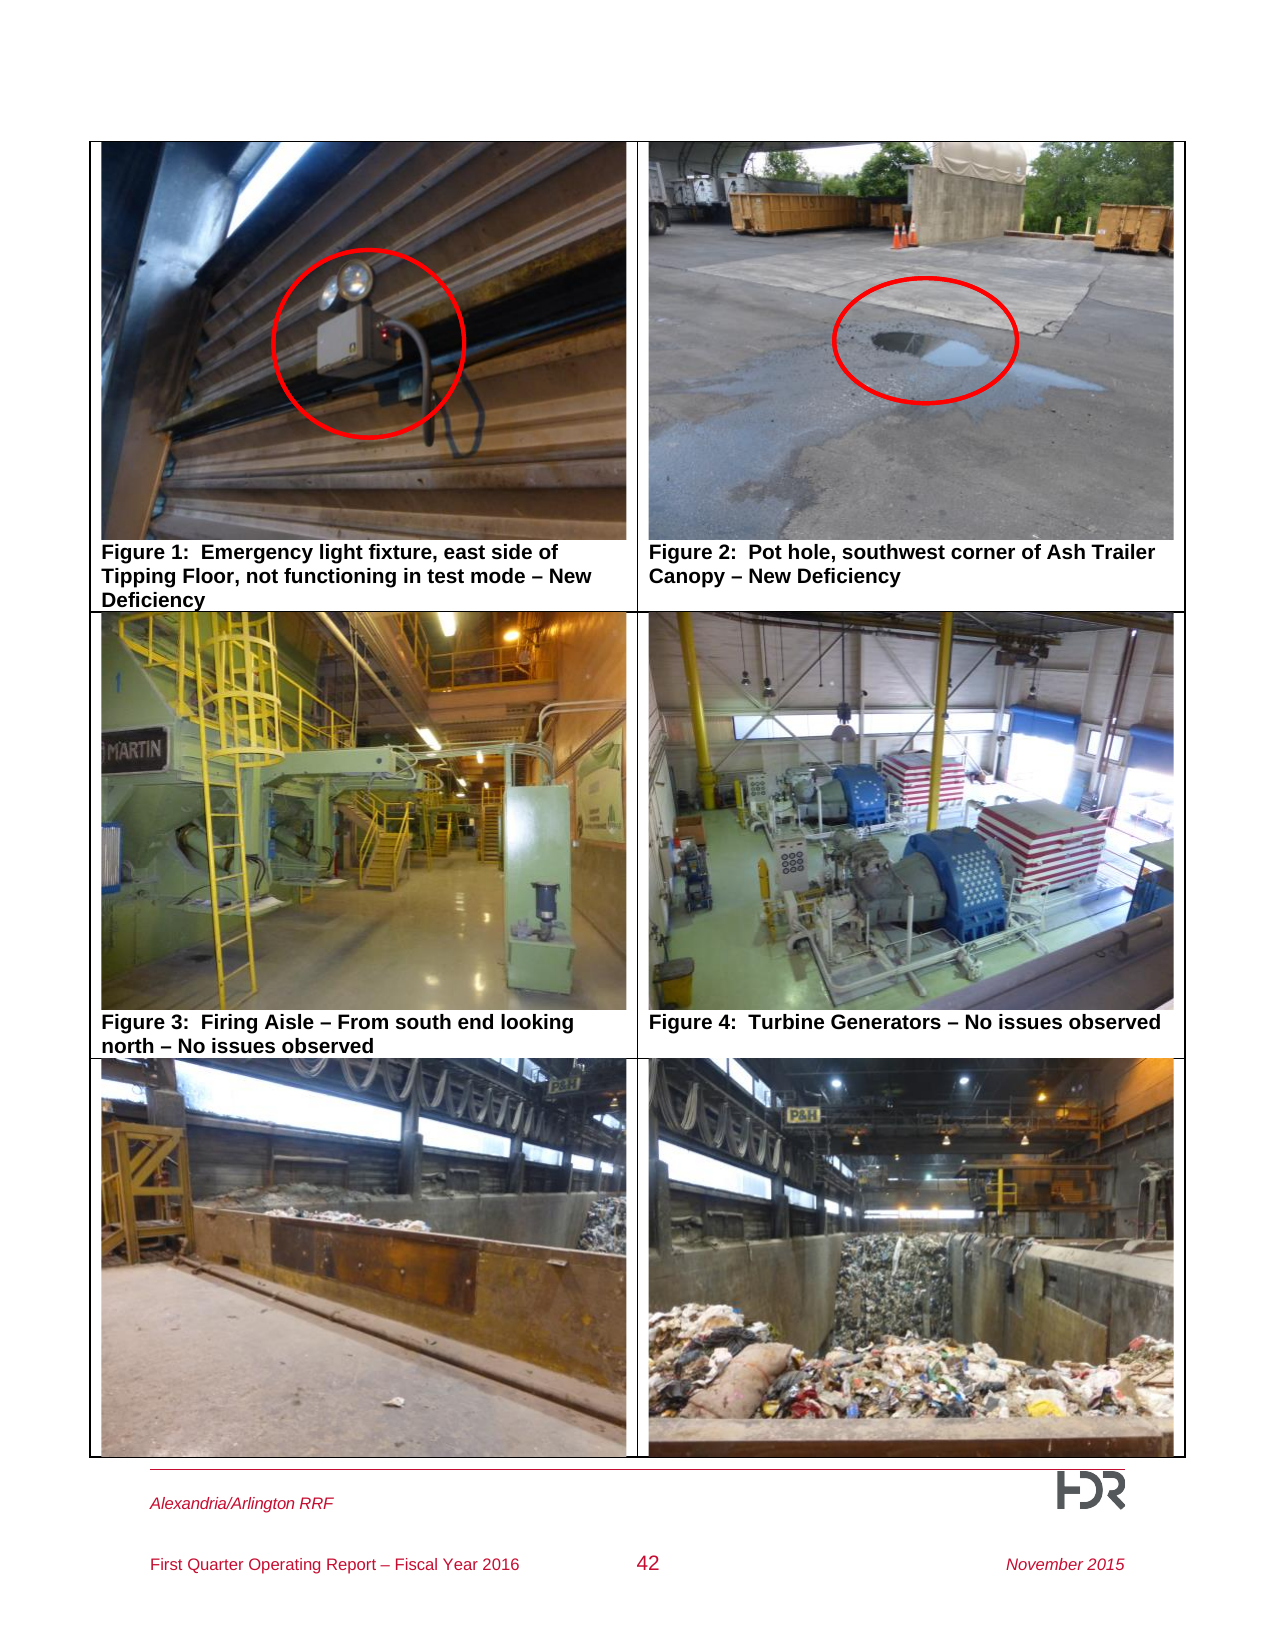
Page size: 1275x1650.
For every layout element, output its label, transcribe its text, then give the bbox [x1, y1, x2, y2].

picture [648, 1058, 1174, 1457]
table_cell Figure 4: Turbine Generators – No issues observed [638, 613, 1184, 1058]
picture [101, 612, 627, 1010]
picture [648, 142, 1174, 540]
picture [101, 142, 627, 540]
table_header Figure 2: Pot hole, southwest corner of Ash Trailer Canopy – New Deficiency [638, 142, 1184, 611]
picture [1057, 1471, 1125, 1510]
picture [648, 612, 1174, 1010]
picture [101, 1058, 627, 1457]
table_cell Figure 3: Firing Aisle – From south end looking north – No issues observed [91, 613, 637, 1058]
table_header Figure 1: Emergency light fixture, east side of Tipping Floor, not functioning in test mode – New Deficiency [91, 142, 637, 611]
